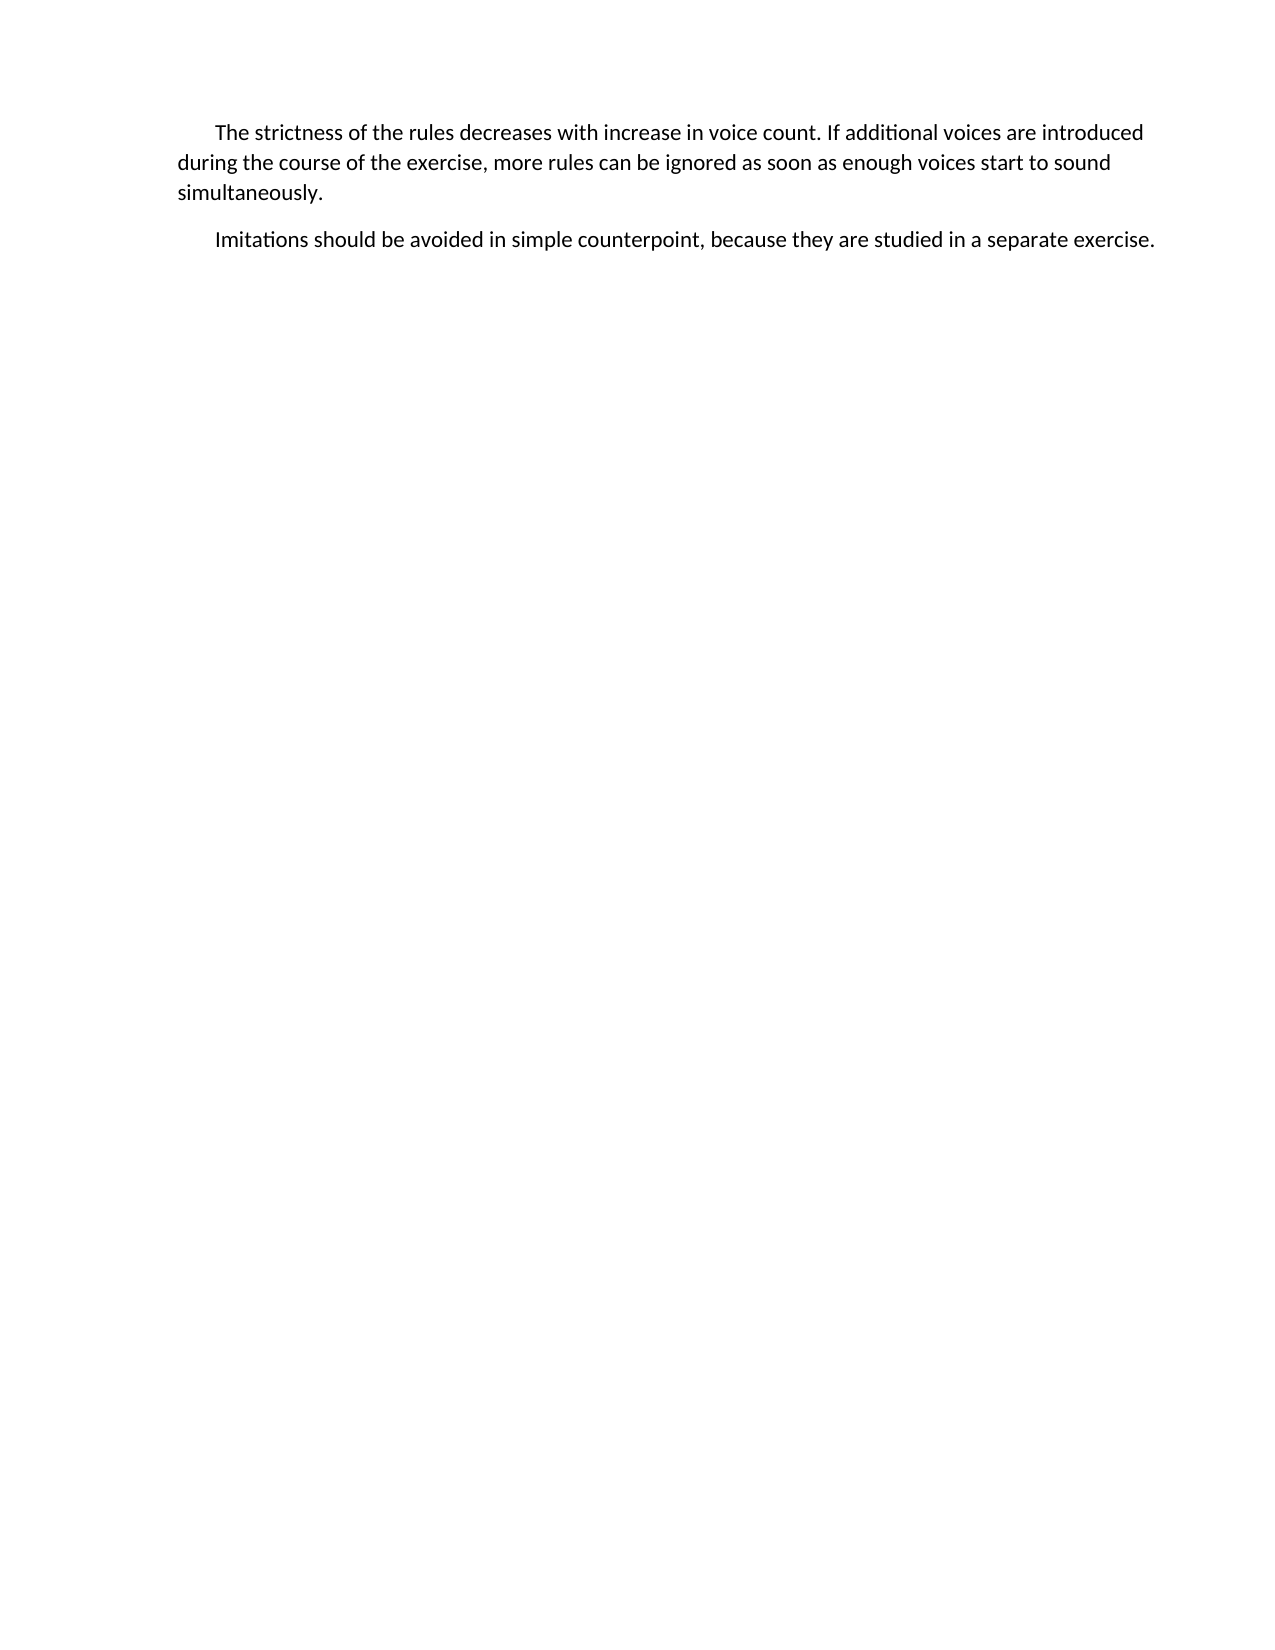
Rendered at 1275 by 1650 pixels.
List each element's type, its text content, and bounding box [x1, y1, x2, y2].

text The strictness of the rules decreases with increase in voice count. If additional voices are introduced during the course of the exercise, more rules can be ignored as soon as enough voices start to sound simultaneously. [177, 118, 1186, 207]
text Imitations should be avoided in simple counterpoint, because they are studied in a separate exercise. [177, 225, 1186, 253]
